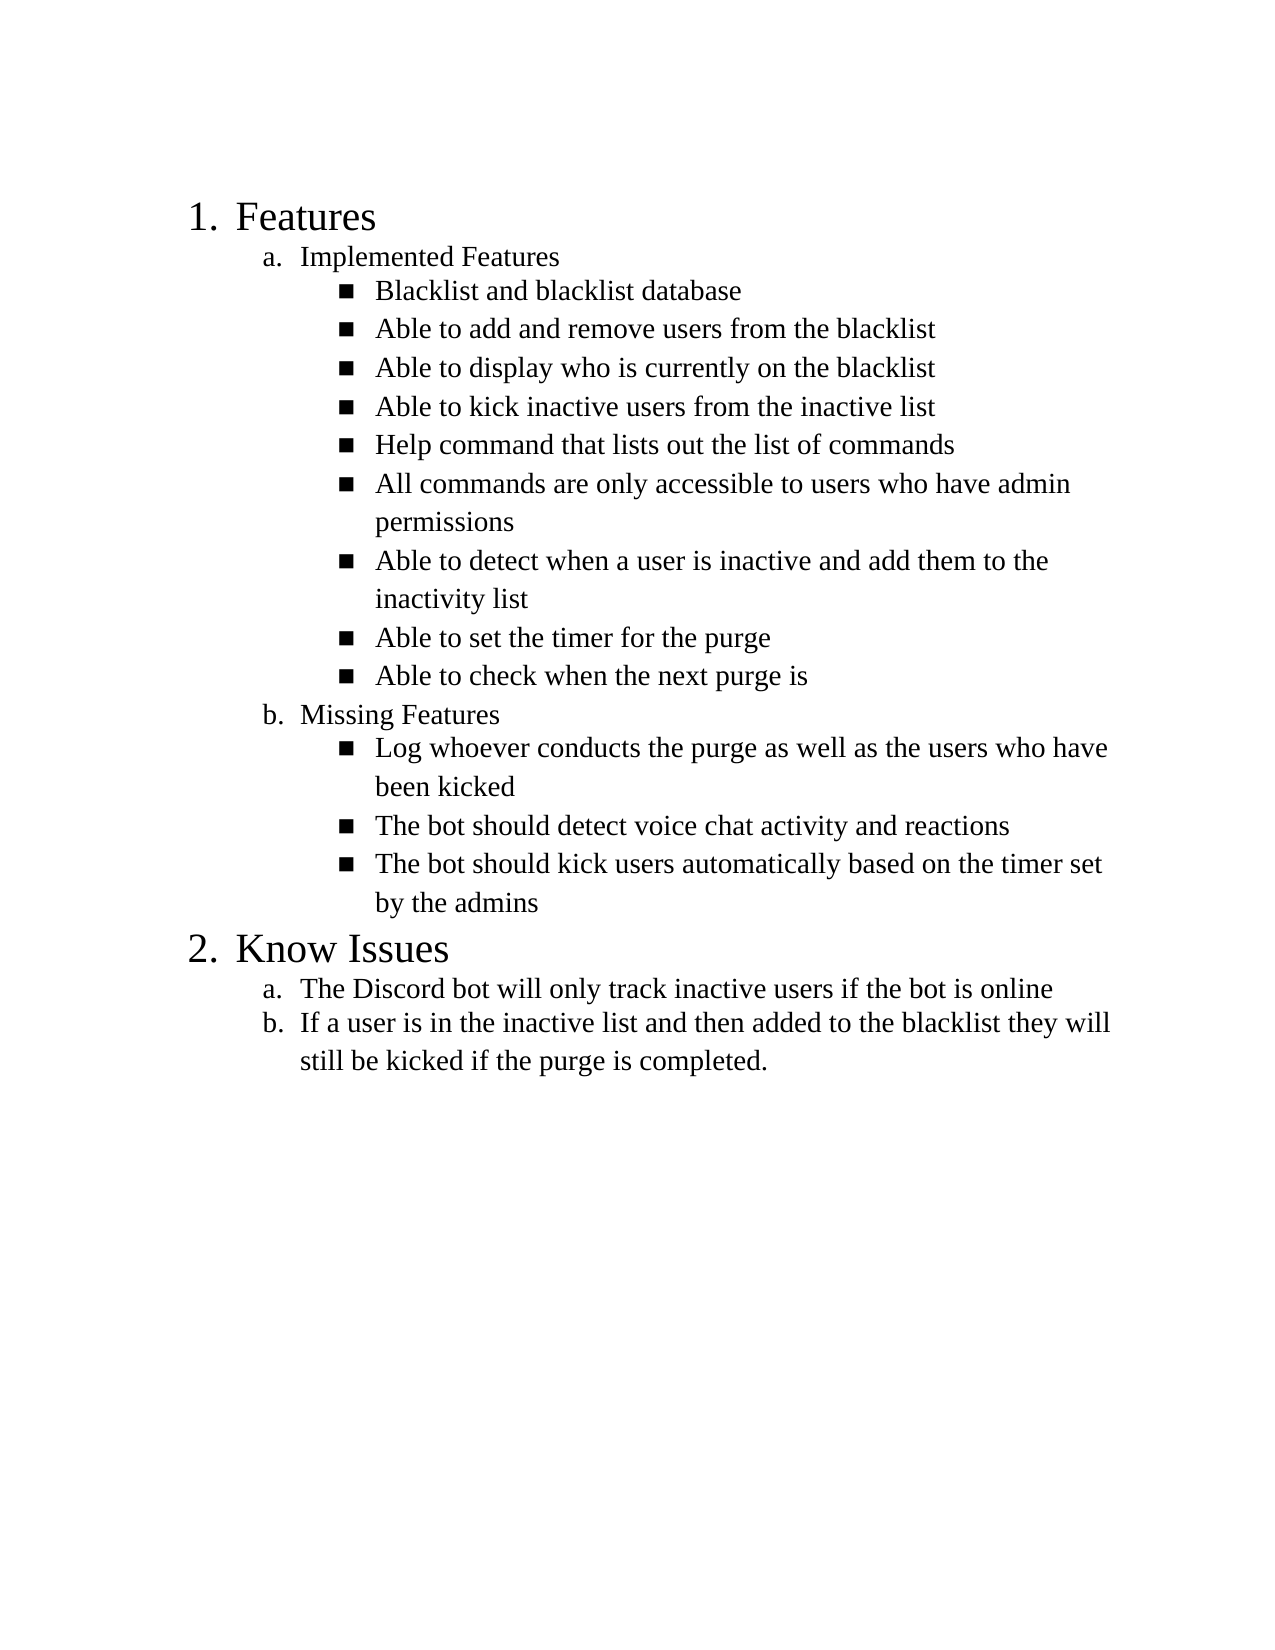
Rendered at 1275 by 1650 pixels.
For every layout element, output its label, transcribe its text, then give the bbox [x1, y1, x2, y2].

list Able to add and remove users from the blacklist [337, 312, 1125, 345]
list Able to display who is currently on the blacklist [337, 350, 1125, 384]
subtitle Know Issues [187, 923, 1125, 971]
list Able to set the timer for the purge [337, 620, 1125, 653]
list Able to kick inactive users from the inactive list [337, 389, 1125, 422]
list Able to detect when a user is inactive and add them to the inactivity list [337, 543, 1125, 615]
list The bot should kick users automatically based on the timer set by the admins [337, 846, 1125, 918]
subtitle Implemented Features [262, 239, 1125, 273]
subtitle Features [187, 192, 1125, 239]
list Help command that lists out the list of commands [337, 427, 1125, 461]
list Blacklist and blacklist database [337, 273, 1125, 307]
list The bot should detect voice chat activity and reactions [337, 808, 1125, 841]
list If a user is in the inactive list and then added to the blacklist they will still be kicked if the purge is completed. [262, 1005, 1125, 1077]
subtitle Missing Features [262, 697, 1125, 731]
list Able to check when the next purge is [337, 658, 1125, 692]
list Log whoever conducts the purge as well as the users who have been kicked [337, 731, 1125, 803]
subtitle The Discord bot will only track inactive users if the bot is online [262, 971, 1125, 1005]
list All commands are only accessible to users who have admin permissions [337, 466, 1125, 538]
